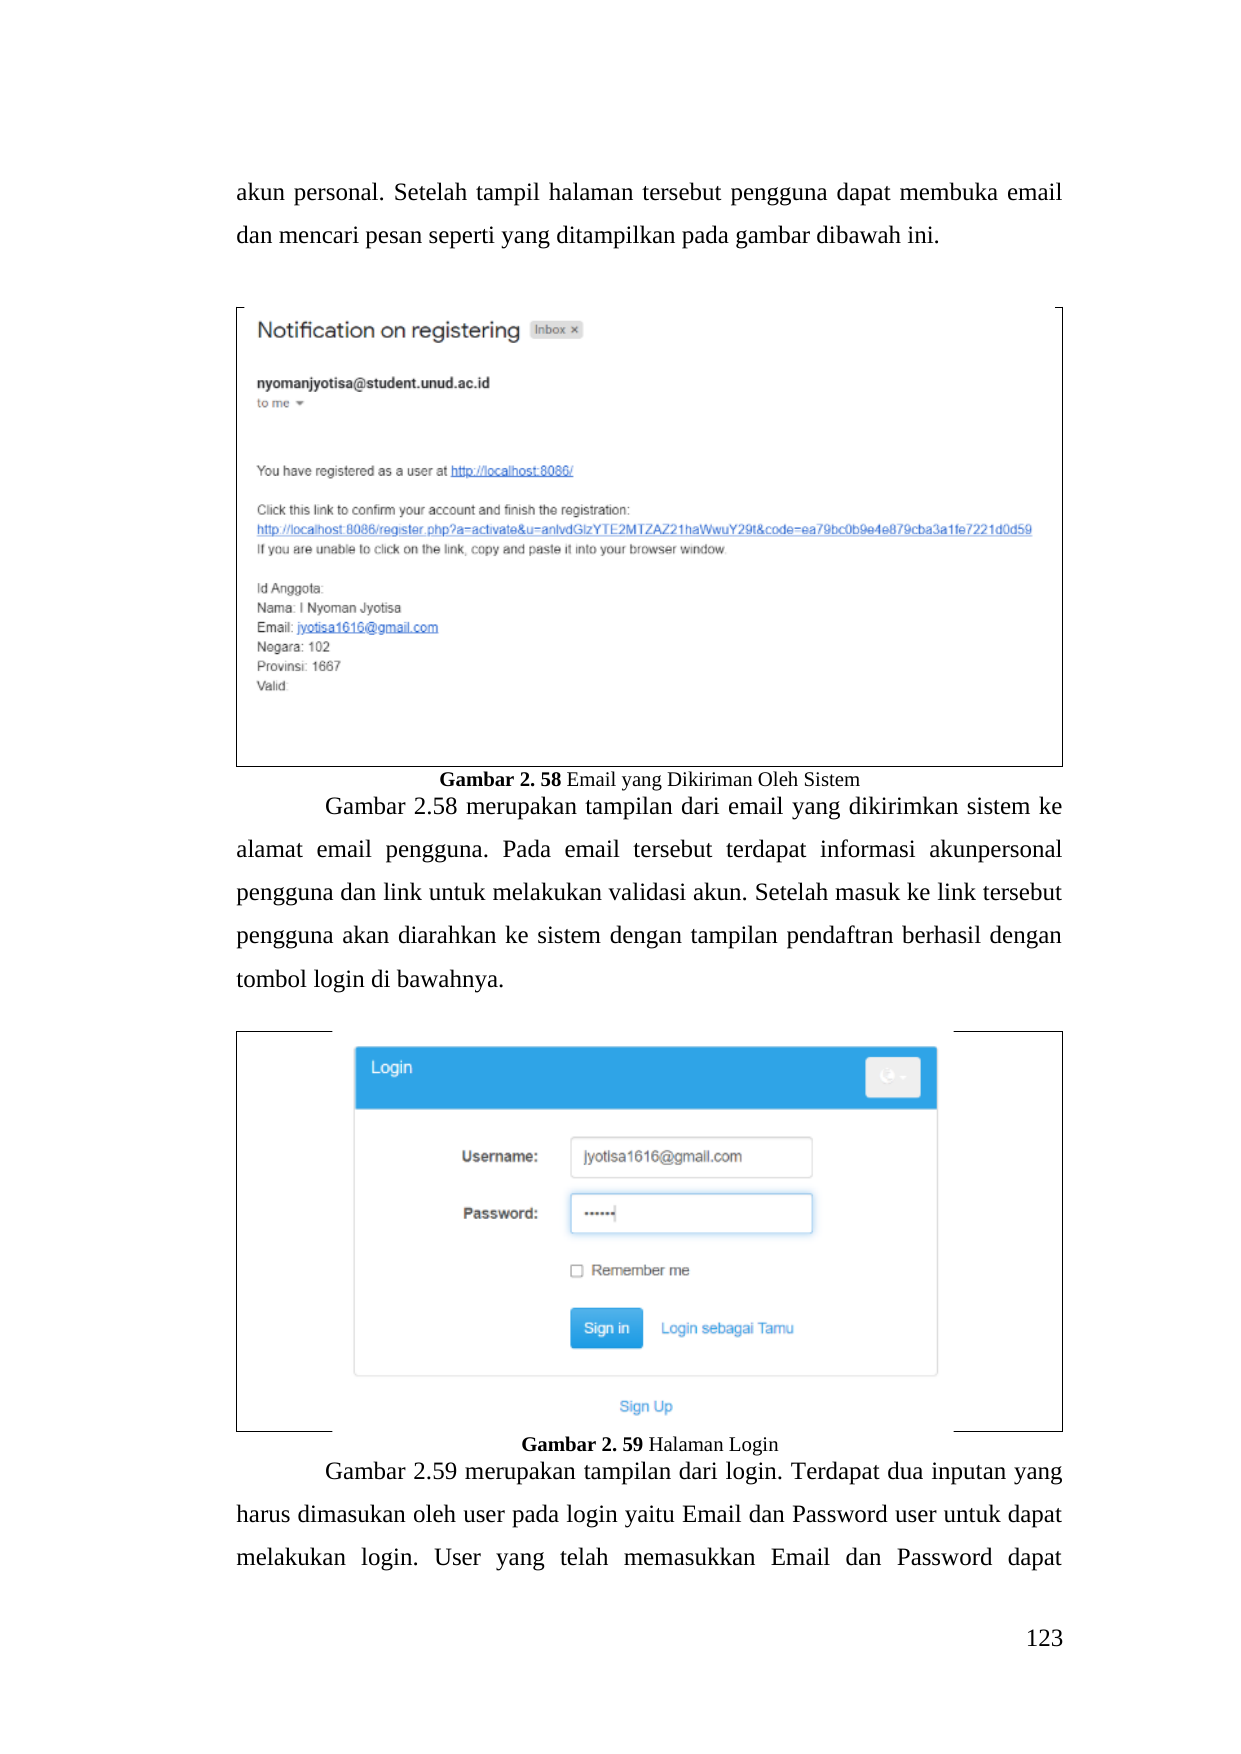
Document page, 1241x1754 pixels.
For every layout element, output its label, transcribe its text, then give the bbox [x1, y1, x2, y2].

picture [332, 1031, 954, 1432]
text Gambar 2.58 merupakan tampilan dari email yang dikirimkan sistem ke alamat email pengguna. Pada email tersebut terdapat informasi akunpersonal pengguna dan link untuk melakukan validasi akun. Setelah masuk ke link tersebut pengguna akan diarahkan ke sistem dengan tampilan pendaftran berhasil dengan tombol login di bawahnya. [236, 791, 1063, 992]
picture [244, 307, 1055, 709]
table_header [237, 308, 1062, 766]
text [236, 177, 1063, 249]
table_header [237, 1032, 332, 1431]
table_header [954, 1032, 1062, 1431]
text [236, 1456, 1063, 1571]
text Gambar 2. 58 Email yang Dikiriman Oleh Sistem [236, 767, 1063, 791]
text Gambar 2. 59 Halaman Login [236, 1432, 1063, 1456]
